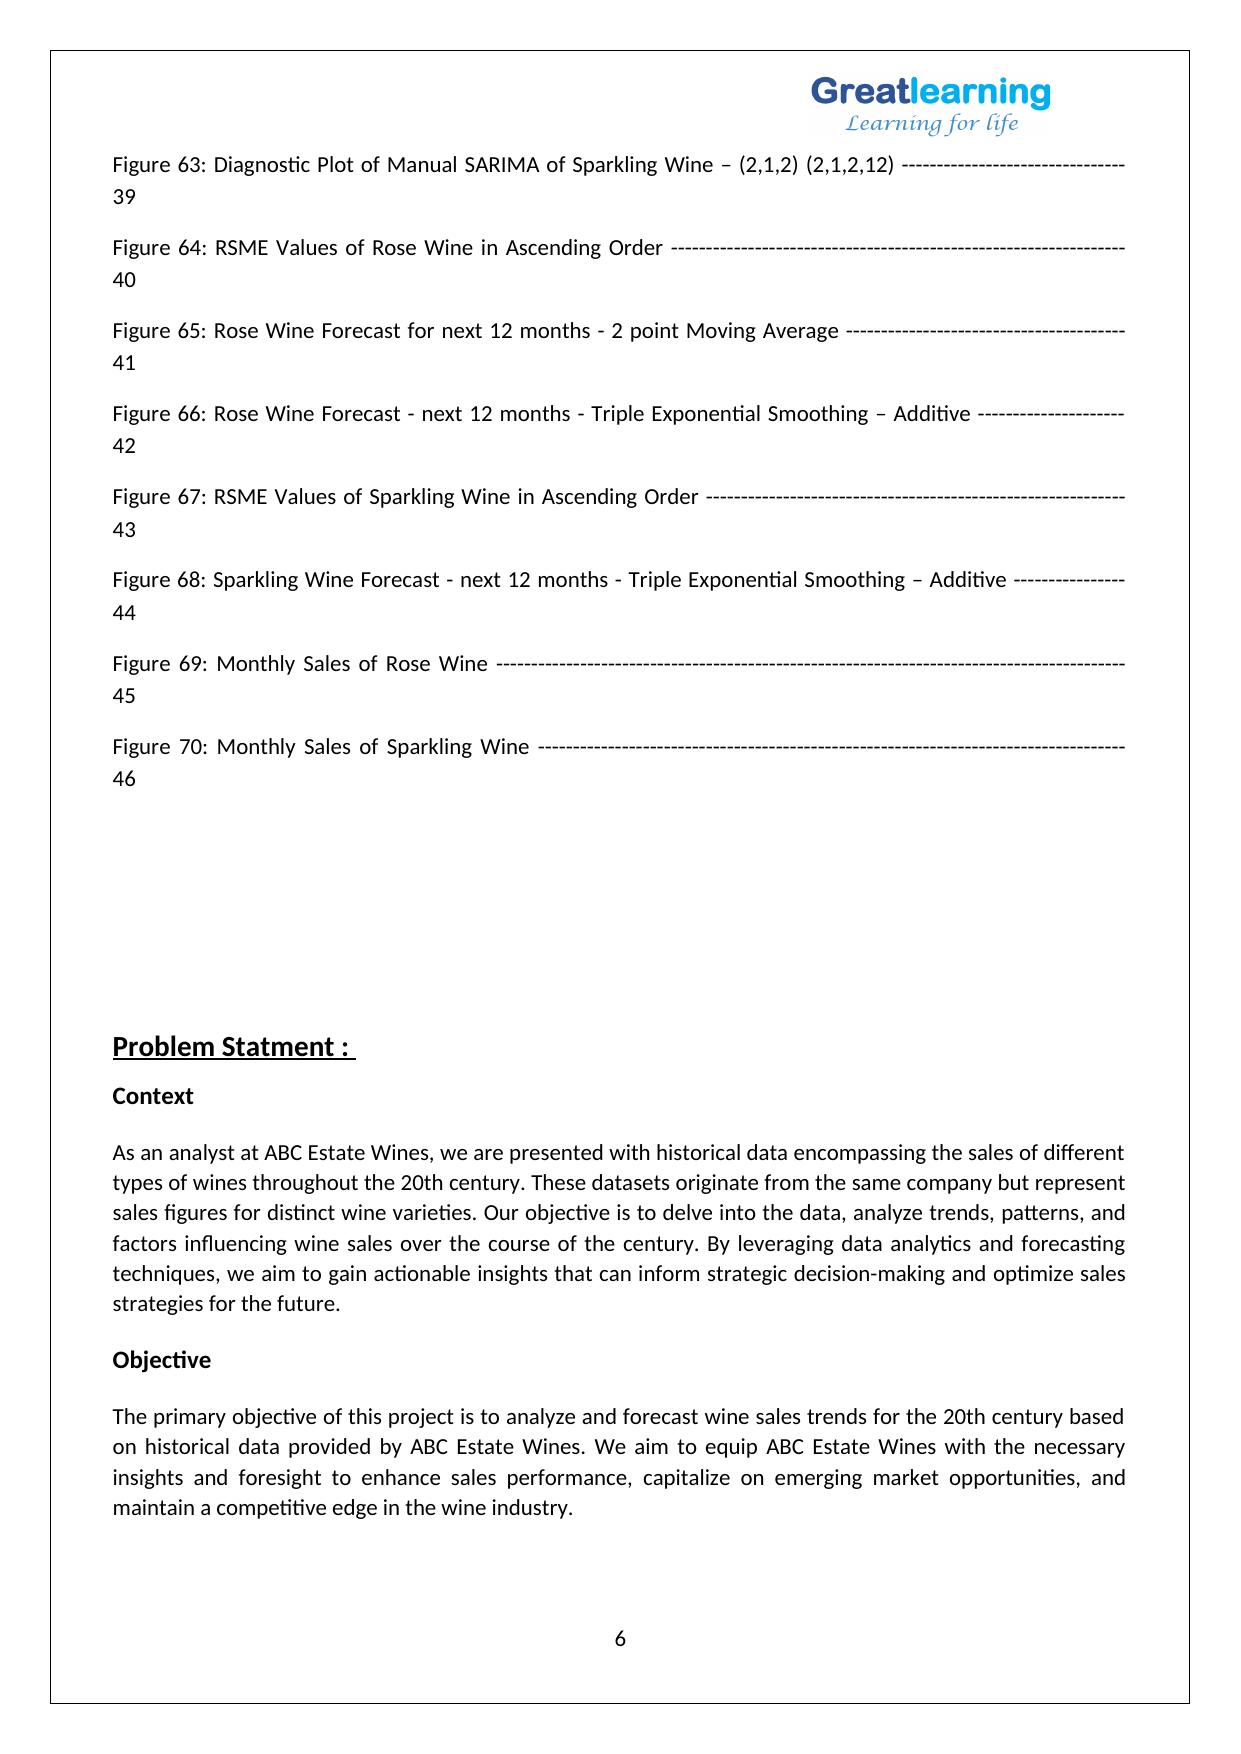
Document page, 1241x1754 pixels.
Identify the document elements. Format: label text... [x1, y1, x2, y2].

text Figure 69: Monthly Sales of Rose Wine ------------------------------------------------------------------------------------------ 45 [112, 649, 1128, 709]
picture [807, 73, 1053, 138]
subtitle Context [112, 1080, 1128, 1111]
text Figure 65: Rose Wine Forecast for next 12 months - 2 point Moving Average ---------------------------------------- 41 [112, 316, 1128, 376]
text Figure 63: Diagnostic Plot of Manual SARIMA of Sparkling Wine – (2,1,2) (2,1,2,12) -------------------------------- 39 [112, 150, 1128, 210]
subtitle Objective [112, 1344, 1128, 1375]
subtitle The primary objective of this project is to analyze and forecast wine sales trends for the 20th century based on historical data provided by ABC Estate Wines. We aim to equip ABC Estate Wines with the necessary insights and foresight to enhance sales performance, capitalize on emerging market opportunities, and maintain a competitive edge in the wine industry. [112, 1402, 1128, 1521]
text Figure 64: RSME Values of Rose Wine in Ascending Order ----------------------------------------------------------------- 40 [112, 233, 1128, 293]
text Figure 68: Sparkling Wine Forecast - next 12 months - Triple Exponential Smoothing – Additive ---------------- 44 [112, 566, 1128, 626]
text Figure 66: Rose Wine Forecast - next 12 months - Triple Exponential Smoothing – Additive --------------------- 42 [112, 399, 1128, 459]
subtitle As an analyst at ABC Estate Wines, we are presented with historical data encompassing the sales of different types of wines throughout the 20th century. These datasets originate from the same company but represent sales figures for distinct wine varieties. Our objective is to delve into the data, analyze trends, patterns, and factors influencing wine sales over the course of the century. By leveraging data analytics and forecasting techniques, we aim to gain actionable insights that can inform strategic decision-making and optimize sales strategies for the future. [112, 1138, 1128, 1317]
text Figure 67: RSME Values of Sparkling Wine in Ascending Order ------------------------------------------------------------ 43 [112, 482, 1128, 543]
text Problem Statment : [112, 1028, 1128, 1063]
text Figure 70: Monthly Sales of Sparkling Wine ------------------------------------------------------------------------------------ 46 [112, 732, 1128, 792]
